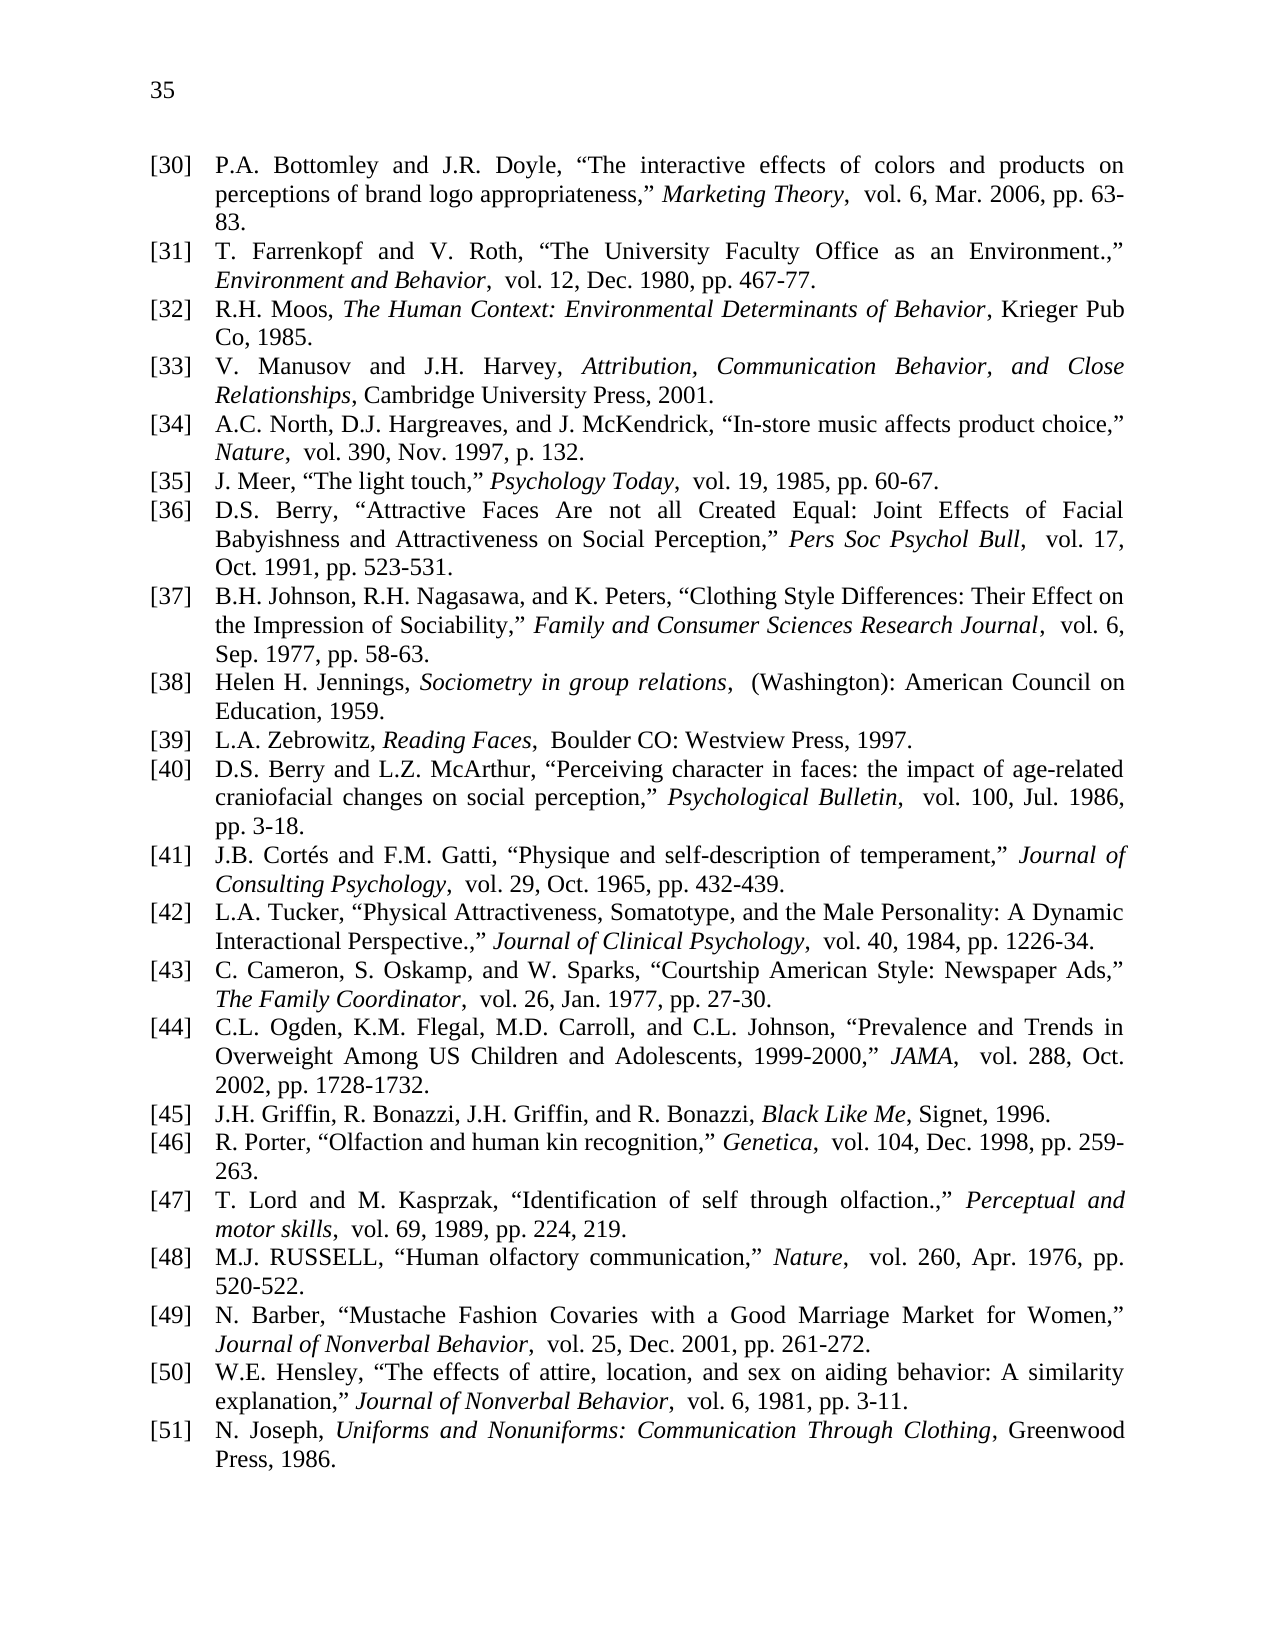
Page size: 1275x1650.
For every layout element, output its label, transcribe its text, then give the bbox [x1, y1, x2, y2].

text [51] N. Joseph, Uniforms and Nonuniforms: Communication Through Clothing, Greenwood Press, 1986. [150, 1415, 1125, 1472]
text [43] C. Cameron, S. Oskamp, and W. Sparks, “Courtship American Style: Newspaper Ads,” The Family Coordinator, vol. 26, Jan. 1977, pp. 27-30. [150, 955, 1125, 1012]
text [34] A.C. North, D.J. Hargreaves, and J. McKendrick, “In-store music affects product choice,” Nature, vol. 390, Nov. 1997, p. 132. [150, 409, 1125, 466]
text [41] J.B. Cortés and F.M. Gatti, “Physique and self-description of temperament,” Journal of Consulting Psychology, vol. 29, Oct. 1965, pp. 432-439. [150, 840, 1125, 897]
text [31] T. Farrenkopf and V. Roth, “The University Faculty Office as an Environment.,” Environment and Behavior, vol. 12, Dec. 1980, pp. 467-77. [150, 236, 1125, 294]
text [39] L.A. Zebrowitz, Reading Faces, Boulder CO: Westview Press, 1997. [150, 725, 1125, 754]
text [49] N. Barber, “Mustache Fashion Covaries with a Good Marriage Market for Women,” Journal of Nonverbal Behavior, vol. 25, Dec. 2001, pp. 261-272. [150, 1300, 1125, 1357]
text [32] R.H. Moos, The Human Context: Environmental Determinants of Behavior, Krieger Pub Co, 1985. [150, 294, 1125, 351]
text [45] J.H. Griffin, R. Bonazzi, J.H. Griffin, and R. Bonazzi, Black Like Me, Signet, 1996. [150, 1099, 1125, 1127]
text [33] V. Manusov and J.H. Harvey, Attribution, Communication Behavior, and Close Relationships, Cambridge University Press, 2001. [150, 351, 1125, 409]
text [48] M.J. RUSSELL, “Human olfactory communication,” Nature, vol. 260, Apr. 1976, pp. 520-522. [150, 1242, 1125, 1300]
text [50] W.E. Hensley, “The effects of attire, location, and sex on aiding behavior: A similarity explanation,” Journal of Nonverbal Behavior, vol. 6, 1981, pp. 3-11. [150, 1357, 1125, 1415]
text [35] J. Meer, “The light touch,” Psychology Today, vol. 19, 1985, pp. 60-67. [150, 466, 1125, 495]
text [36] D.S. Berry, “Attractive Faces Are not all Created Equal: Joint Effects of Facial Babyishness and Attractiveness on Social Perception,” Pers Soc Psychol Bull, vol. 17, Oct. 1991, pp. 523-531. [150, 495, 1125, 581]
text [37] B.H. Johnson, R.H. Nagasawa, and K. Peters, “Clothing Style Differences: Their Effect on the Impression of Sociability,” Family and Consumer Sciences Research Journal, vol. 6, Sep. 1977, pp. 58-63. [150, 581, 1125, 667]
text [40] D.S. Berry and L.Z. McArthur, “Perceiving character in faces: the impact of age-related craniofacial changes on social perception,” Psychological Bulletin, vol. 100, Jul. 1986, pp. 3-18. [150, 754, 1125, 840]
text [38] Helen H. Jennings, Sociometry in group relations, (Washington): American Council on Education, 1959. [150, 667, 1125, 725]
text [44] C.L. Ogden, K.M. Flegal, M.D. Carroll, and C.L. Johnson, “Prevalence and Trends in Overweight Among US Children and Adolescents, 1999-2000,” JAMA, vol. 288, Oct. 2002, pp. 1728-1732. [150, 1012, 1125, 1099]
text [46] R. Porter, “Olfaction and human kin recognition,” Genetica, vol. 104, Dec. 1998, pp. 259-263. [150, 1127, 1125, 1185]
text [42] L.A. Tucker, “Physical Attractiveness, Somatotype, and the Male Personality: A Dynamic Interactional Perspective.,” Journal of Clinical Psychology, vol. 40, 1984, pp. 1226-34. [150, 897, 1125, 955]
text [30] P.A. Bottomley and J.R. Doyle, “The interactive effects of colors and products on perceptions of brand logo appropriateness,” Marketing Theory, vol. 6, Mar. 2006, pp. 63-83. [150, 150, 1125, 236]
text [47] T. Lord and M. Kasprzak, “Identification of self through olfaction.,” Perceptual and motor skills, vol. 69, 1989, pp. 224, 219. [150, 1185, 1125, 1242]
